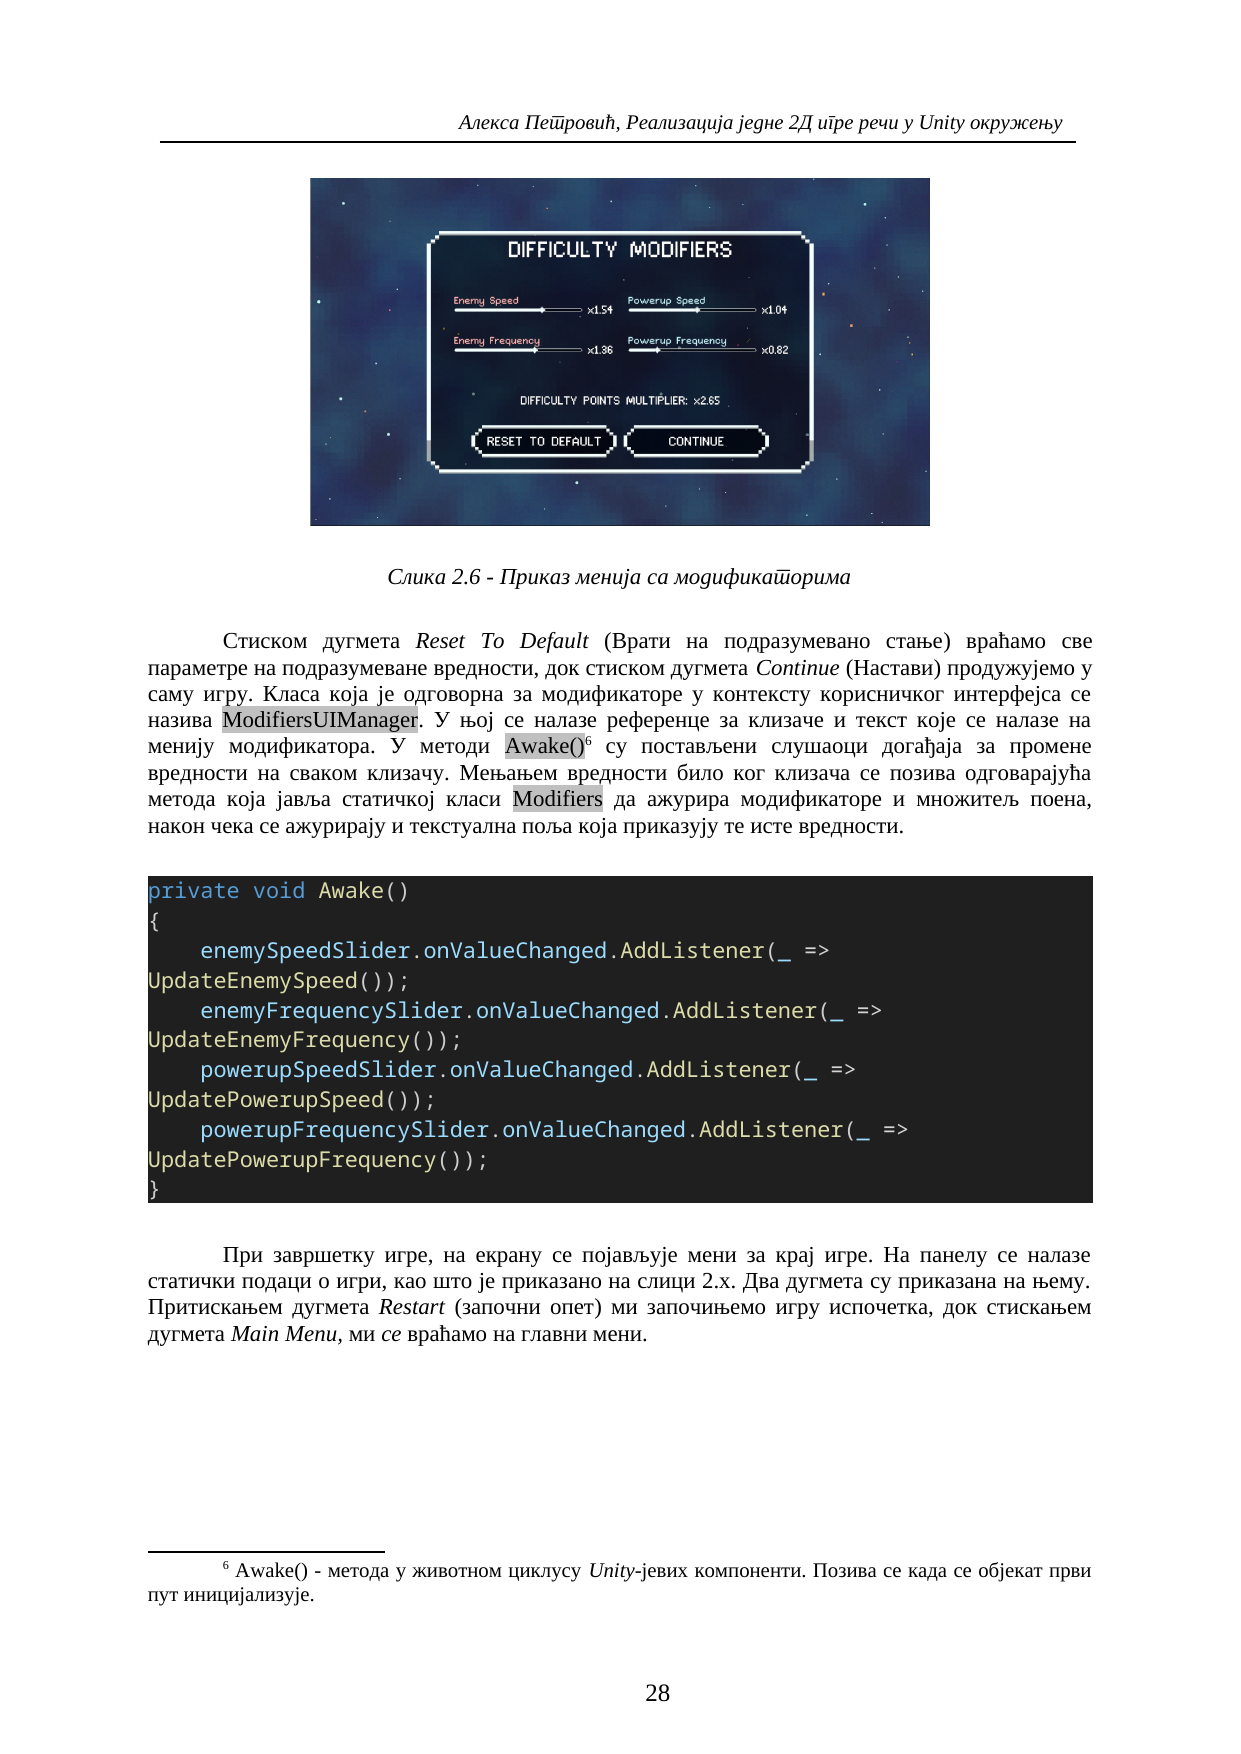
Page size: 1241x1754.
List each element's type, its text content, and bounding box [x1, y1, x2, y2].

picture [310, 178, 930, 526]
text При завршетку игре, на екрану се појављује мени за крај игре. На панелу се налазе статички подаци о игри, као што је приказано на слици 2.х. Два дугмета су приказана на њему. Притискањем дугмета Restart (започни опет) ми започињемо игру испочетка, док стискањем дугмета Main Menu, ми се враћамо на главни мени. [148, 1241, 1093, 1346]
text enemySpeedSlider.onValueChanged.AddListener(_ => UpdateEnemySpeed()); [148, 935, 1093, 995]
text powerupSpeedSlider.onValueChanged.AddListener(_ => UpdatePowerupSpeed()); [148, 1054, 1093, 1114]
text Слика 2.6 - Приказ менија са модификаторима [148, 563, 1093, 590]
text enemyFrequencySlider.onValueChanged.AddListener(_ => UpdateEnemyFrequency()); [148, 995, 1093, 1054]
text } [148, 1173, 1093, 1203]
text private void Awake() [148, 876, 1093, 905]
text Стиском дугмета Reset To Default (Врати на подразумевано стање) враћамо све параметре на подразумеване вредности, док стиском дугмета Continue (Настави) продужујемо у саму игру. Класа која је одговорна за модификаторе у контексту корисничког интерфејса се назива ModifiersUIManager. У њој се налазе референце за клизаче и текст које се налазе на менију модификатора. У методи Awake() су постављени слушаоци догађаја за промене вредности на сваком клизачу. Мењањем вредности било ког клизача се позива одговарајућа метода која јавља статичкој класи Modifiers да ажурира модификаторе и множитељ поена, након чека се ажурирају и текстуална поља која приказују те исте вредности. [148, 627, 1093, 838]
text { [148, 905, 1093, 935]
text powerupFrequencySlider.onValueChanged.AddListener(_ => UpdatePowerupFrequency()); [148, 1114, 1093, 1173]
